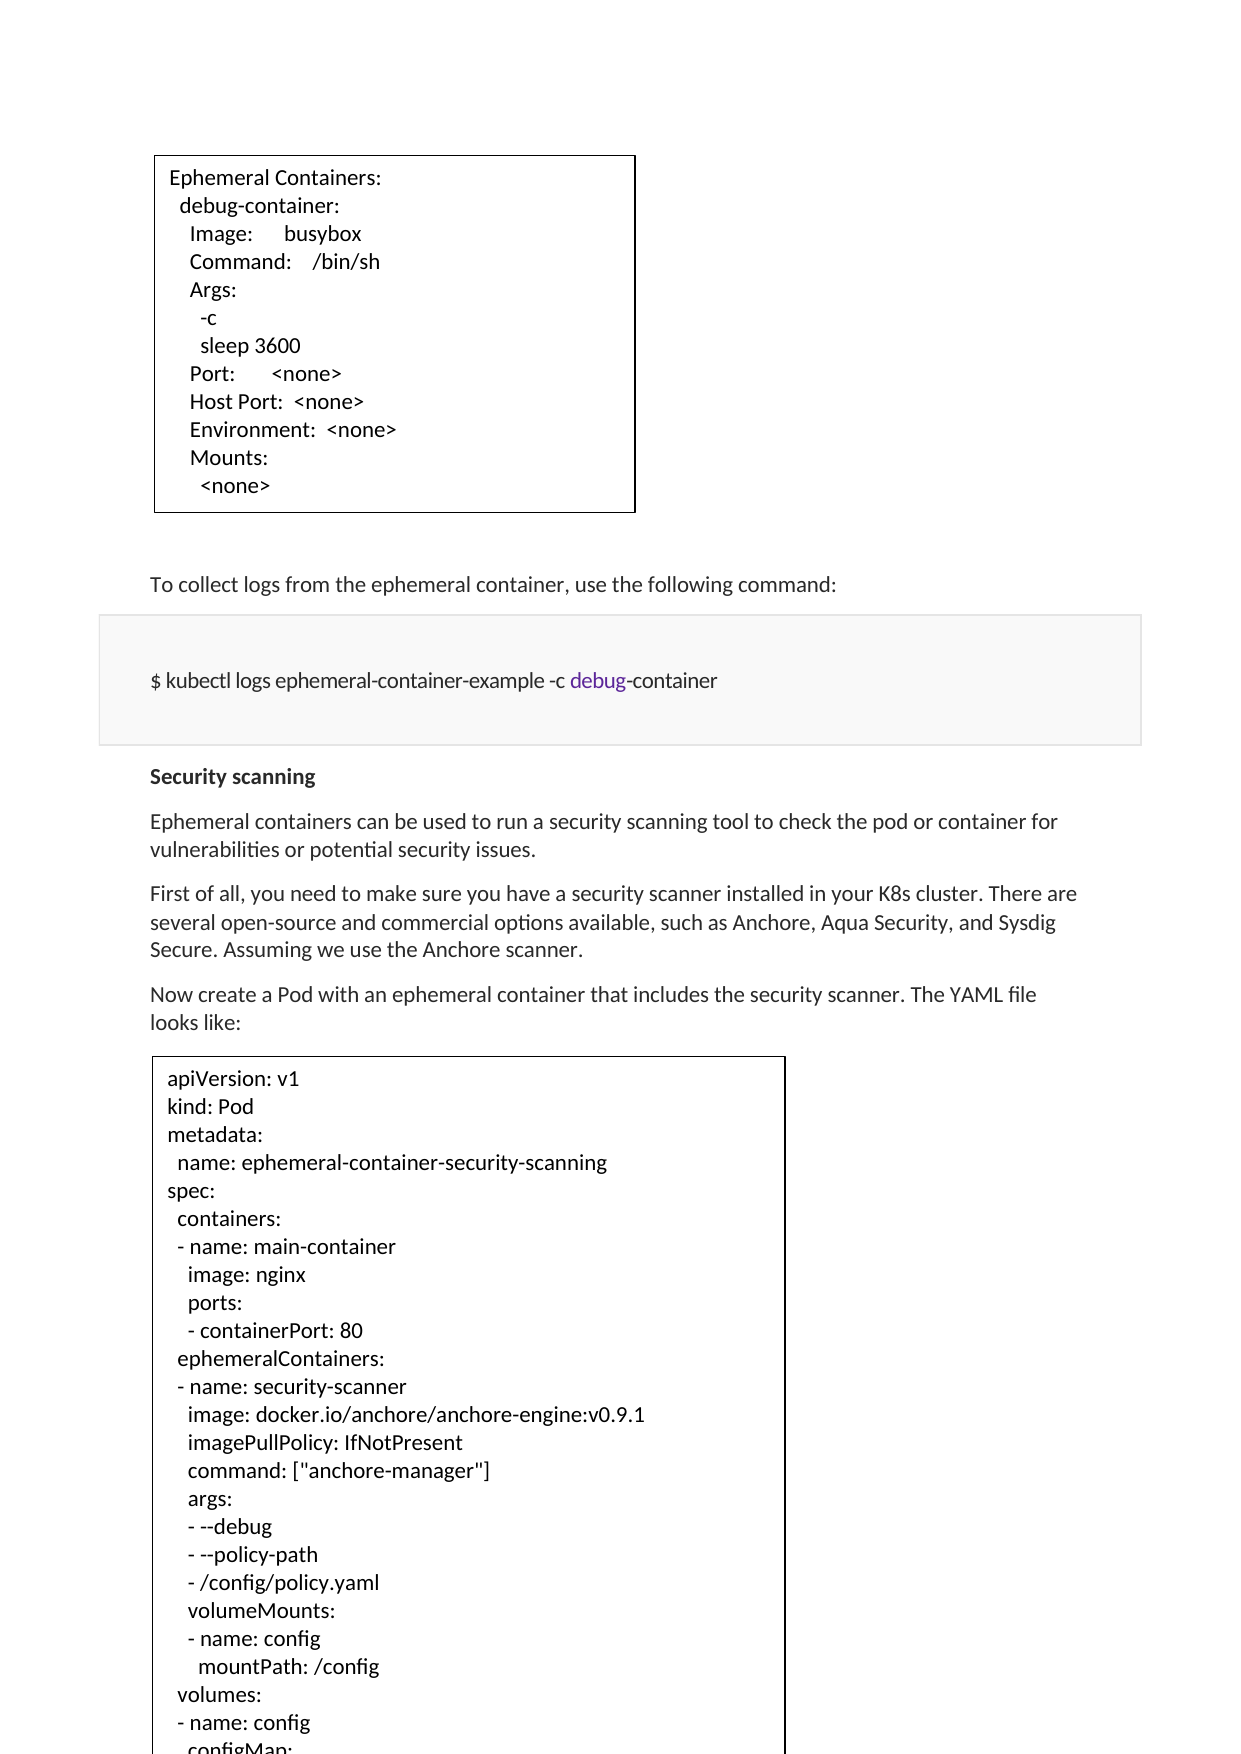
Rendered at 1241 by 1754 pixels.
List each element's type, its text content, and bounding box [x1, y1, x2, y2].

text Security scanning [150, 762, 1090, 790]
text $ kubectl logs ephemeral-container-example -c debug-container [100, 616, 1140, 744]
text To collect logs from the ephemeral container, use the following command: [150, 570, 1090, 598]
text Ephemeral containers can be used to run a security scanning tool to check the pod or container for vulnerabilities or potential security issues. [150, 807, 1090, 863]
text First of all, you need to make sure you have a security scanner installed in your K8s cluster. There are several open-source and commercial options available, such as Anchore, Aqua Security, and Sysdig Secure. Assuming we use the Anchore scanner. [150, 879, 1090, 964]
text Now create a Pod with an ephemeral container that includes the security scanner. The YAML file looks like: [150, 980, 1090, 1036]
